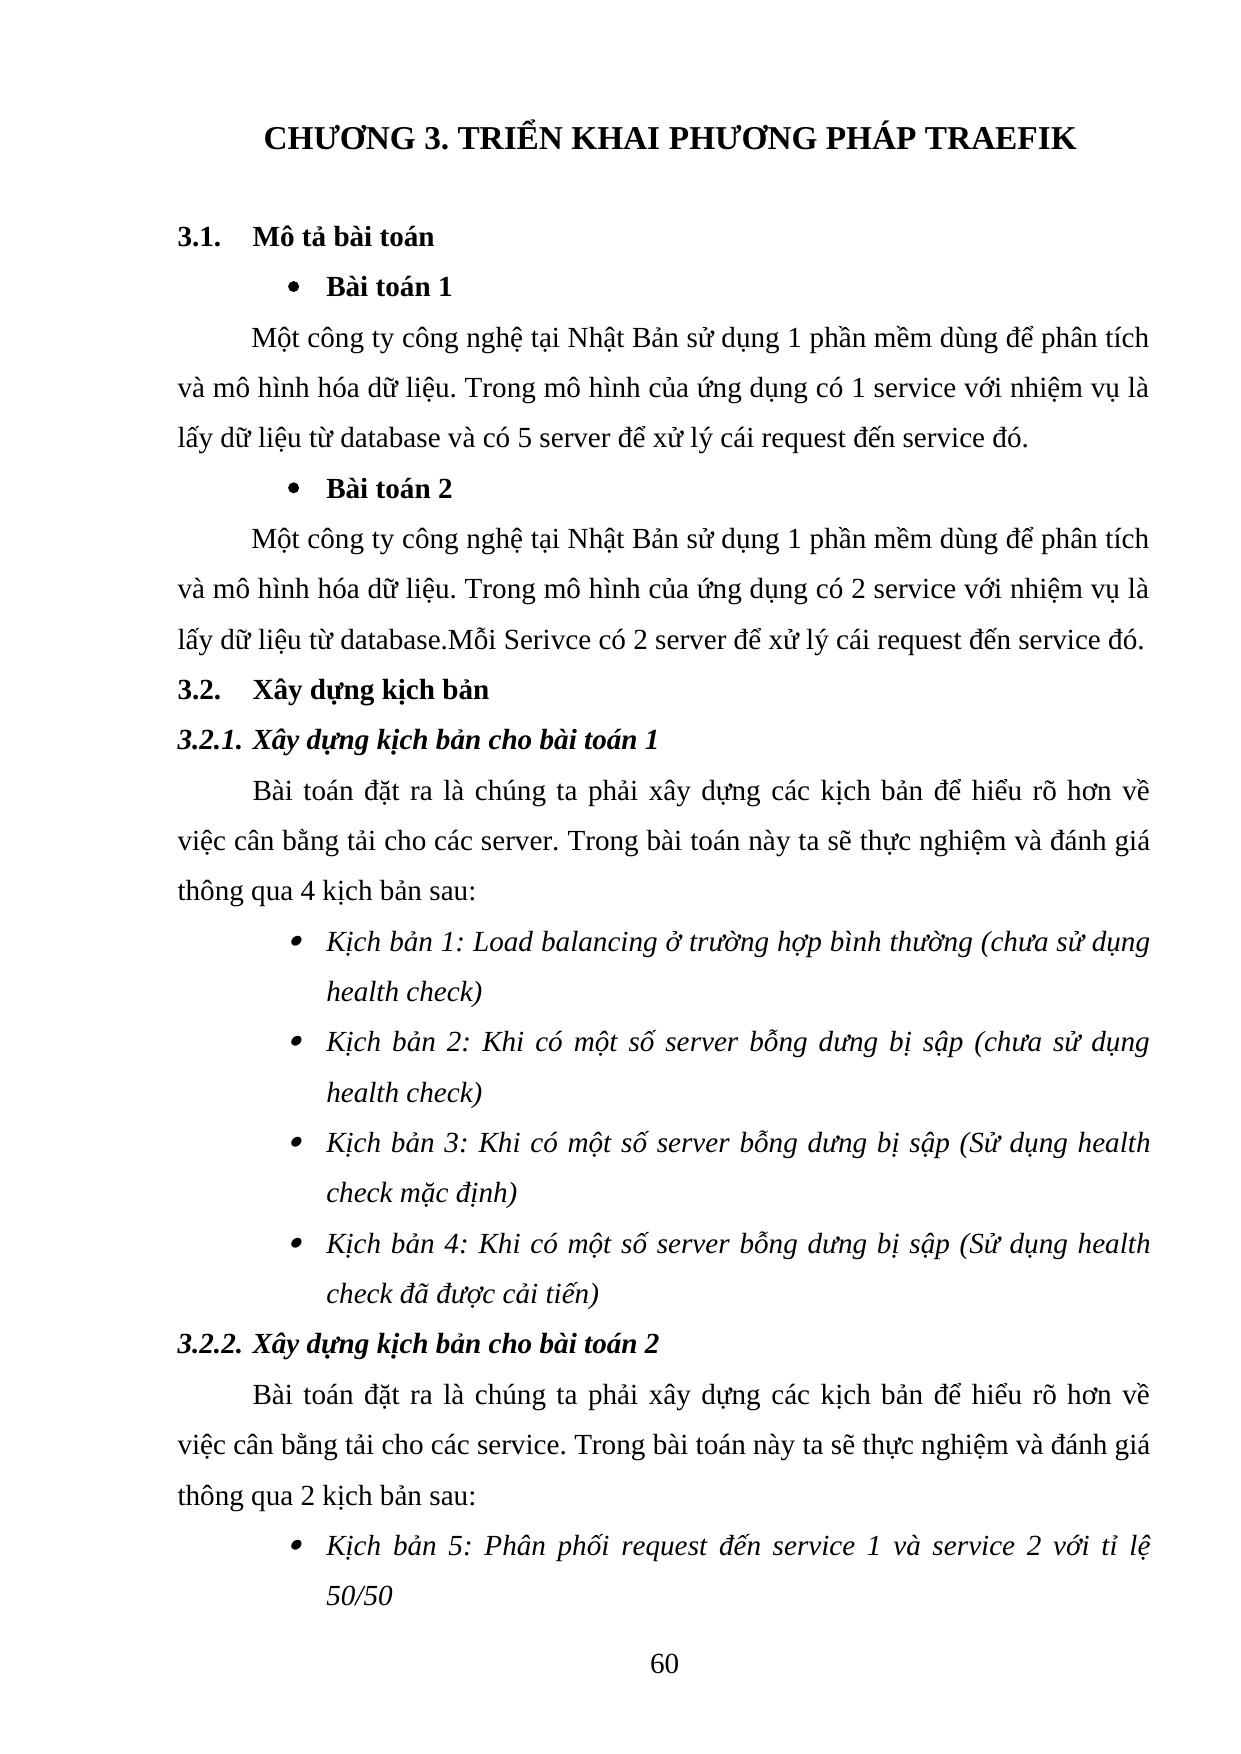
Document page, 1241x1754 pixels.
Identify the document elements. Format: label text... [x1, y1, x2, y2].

list Bài toán 1 [288, 269, 1152, 303]
list Xây dựng kịch bản cho bài toán 1 [177, 722, 1152, 756]
list Mô tả bài toán [177, 219, 1152, 253]
list Kịch bản 2: Khi có một số server bỗng dưng bị sập (chưa sử dụng health check) [288, 1024, 1152, 1108]
text Một công ty công nghệ tại Nhật Bản sử dụng 1 phần mềm dùng để phân tích và mô hình hóa dữ liệu. Trong mô hình của ứng dụng có 1 service với nhiệm vụ là lấy dữ liệu từ database và có 5 server để xử lý cái request đến service đó. [177, 320, 1152, 454]
list Kịch bản 4: Khi có một số server bỗng dưng bị sập (Sử dụng health check đã được cải tiến) [288, 1226, 1152, 1310]
text Bài toán đặt ra là chúng ta phải xây dựng các kịch bản để hiểu rõ hơn về việc cân bằng tải cho các server. Trong bài toán này ta sẽ thực nghiệm và đánh giá thông qua 4 kịch bản sau: [177, 773, 1152, 907]
list Bài toán 2 [288, 471, 1152, 504]
subtitle CHƯƠNG 3. TRIỂN KHAI PHƯƠNG PHÁP TRAEFIK [247, 118, 1092, 156]
list Xây dựng kịch bản [177, 672, 1152, 706]
list Kịch bản 1: Load balancing ở trường hợp bình thường (chưa sử dụng health check) [288, 924, 1152, 1008]
list Xây dựng kịch bản cho bài toán 2 [177, 1327, 1152, 1360]
list Kịch bản 5: Phân phối request đến service 1 và service 2 với tỉ lệ 50/50 [288, 1528, 1152, 1612]
list Kịch bản 3: Khi có một số server bỗng dưng bị sập (Sử dụng health check mặc định) [288, 1125, 1152, 1209]
text Một công ty công nghệ tại Nhật Bản sử dụng 1 phần mềm dùng để phân tích và mô hình hóa dữ liệu. Trong mô hình của ứng dụng có 2 service với nhiệm vụ là lấy dữ liệu từ database.Mỗi Serivce có 2 server để xử lý cái request đến service đó. [177, 521, 1152, 655]
text Bài toán đặt ra là chúng ta phải xây dựng các kịch bản để hiểu rõ hơn về việc cân bằng tải cho các service. Trong bài toán này ta sẽ thực nghiệm và đánh giá thông qua 2 kịch bản sau: [177, 1377, 1152, 1511]
